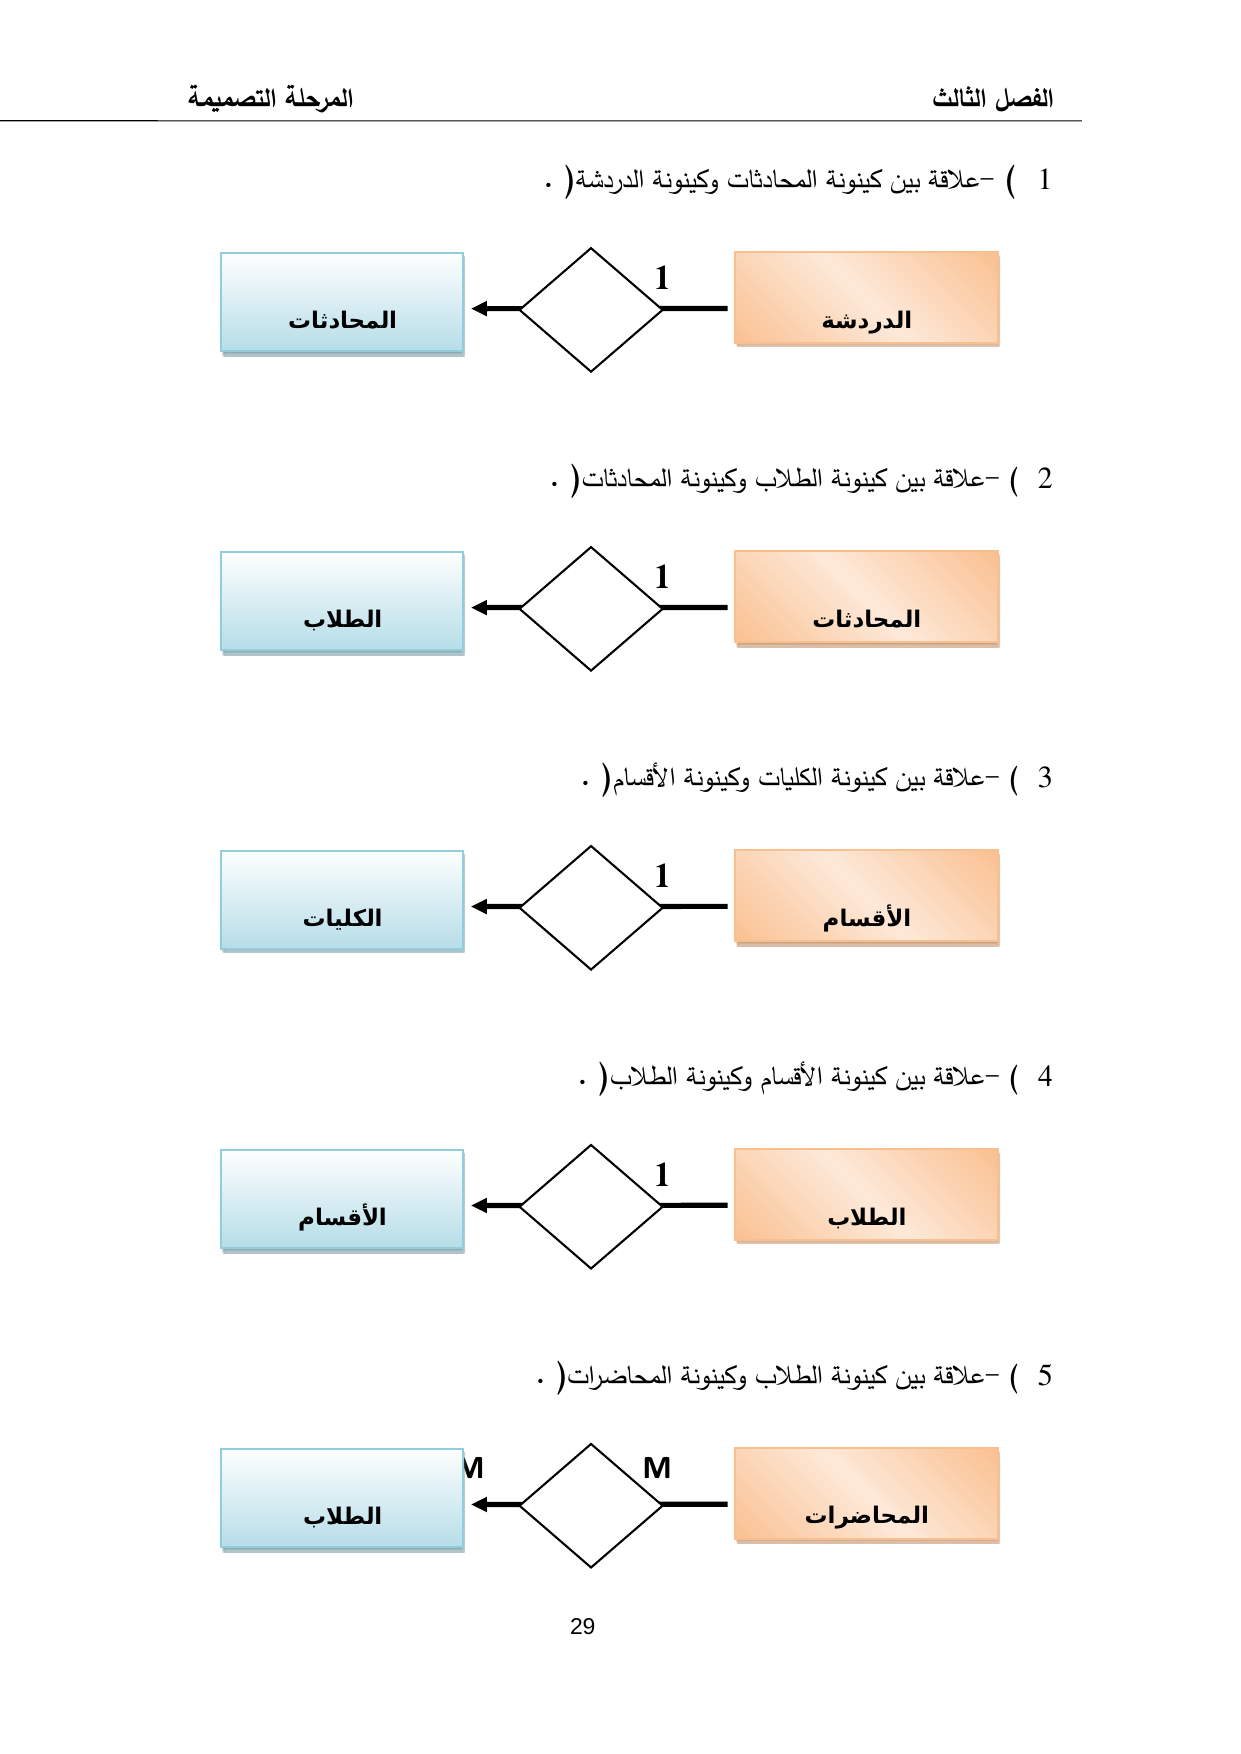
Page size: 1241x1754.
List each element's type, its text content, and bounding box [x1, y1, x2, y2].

text M M [37, 1446, 585, 1486]
text 5 ) -علاقة بين كينونة الطلاب وكينونة المحاضرات( . [112, 1346, 1053, 1401]
text 1 M [37, 1147, 585, 1202]
text 1 M [597, 549, 1053, 604]
text M M [597, 1446, 1053, 1486]
text 1 ) -علاقة بين كينونة المحادثات وكينونة الدردشة( . [112, 150, 1053, 206]
text 1 M [37, 250, 586, 305]
text 4 ) -علاقة بين كينونة الأقسام وكينونة الطلاب( . [112, 1047, 1053, 1102]
text 1 M [37, 848, 586, 903]
text 1 M [37, 549, 586, 604]
text 1 M [597, 848, 1053, 903]
text 1 M [597, 1147, 1053, 1202]
text 1 M [596, 250, 1053, 305]
text 3 ) -علاقة بين كينونة الكليات وكينونة الأقسام( . [112, 748, 1053, 803]
text 2 ) -علاقة بين كينونة الطلاب وكينونة المحادثات( . [112, 449, 1053, 504]
